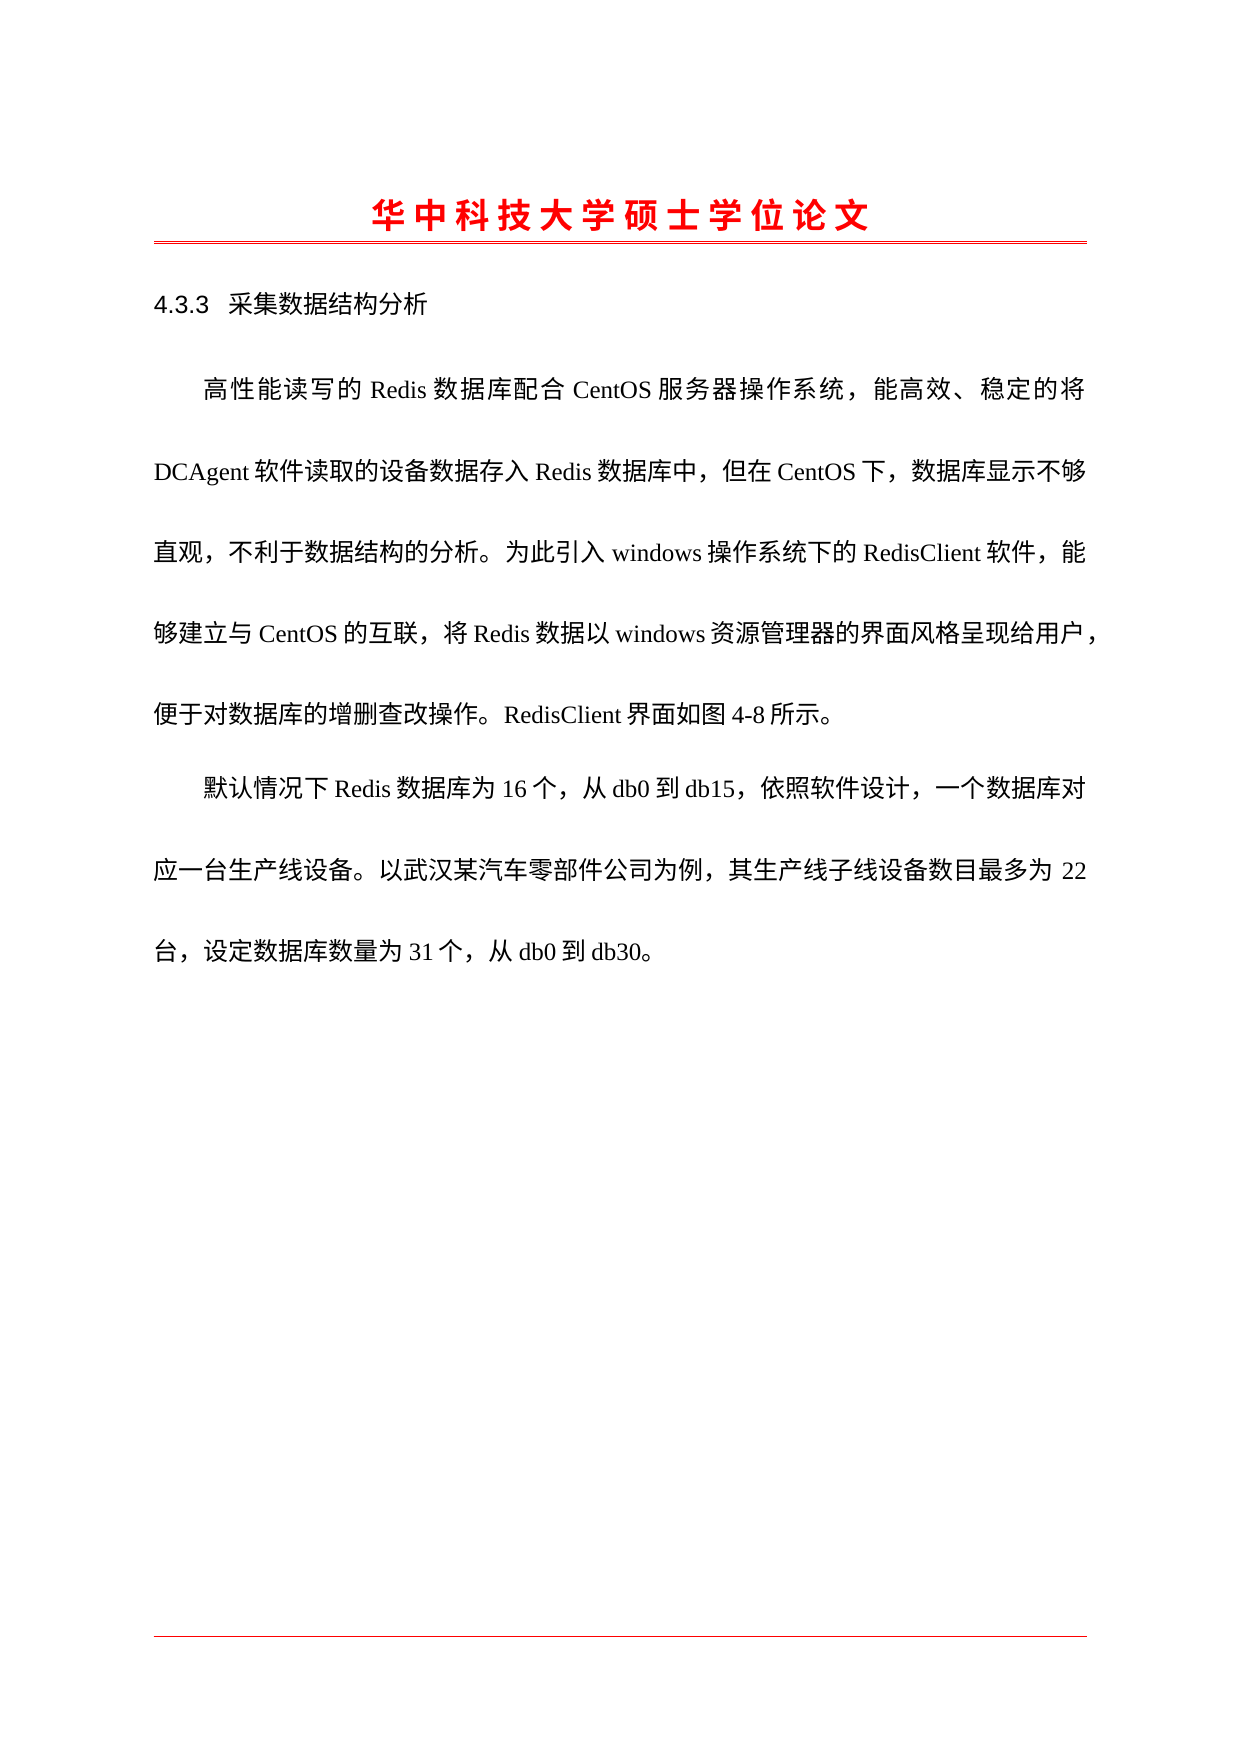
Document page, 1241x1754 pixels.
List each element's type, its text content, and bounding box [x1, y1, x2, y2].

text 高性能读写的Redis数据库配合CentOS服务器操作系统，能高效、稳定的将DCAgent软件读取的设备数据存入Redis数据库中，但在CentOS下，数据库显示不够直观，不利于数据结构的分析。为此引入windows操作系统下的RedisClient软件，能够建立与CentOS的互联，将Redis数据以windows资源管理器的界面风格呈现给用户，便于对数据库的增删查改操作。RedisClient界面如图4-8所示。 [153, 355, 1087, 745]
text 默认情况下Redis数据库为16个，从db0到db15，依照软件设计，一个数据库对应一台生产线设备。以武汉某汽车零部件公司为例，其生产线子线设备数目最多为22台，设定数据库数量为31个，从db0到db30。 [153, 754, 1087, 982]
subtitle 采集数据结构分析 [153, 270, 1087, 335]
